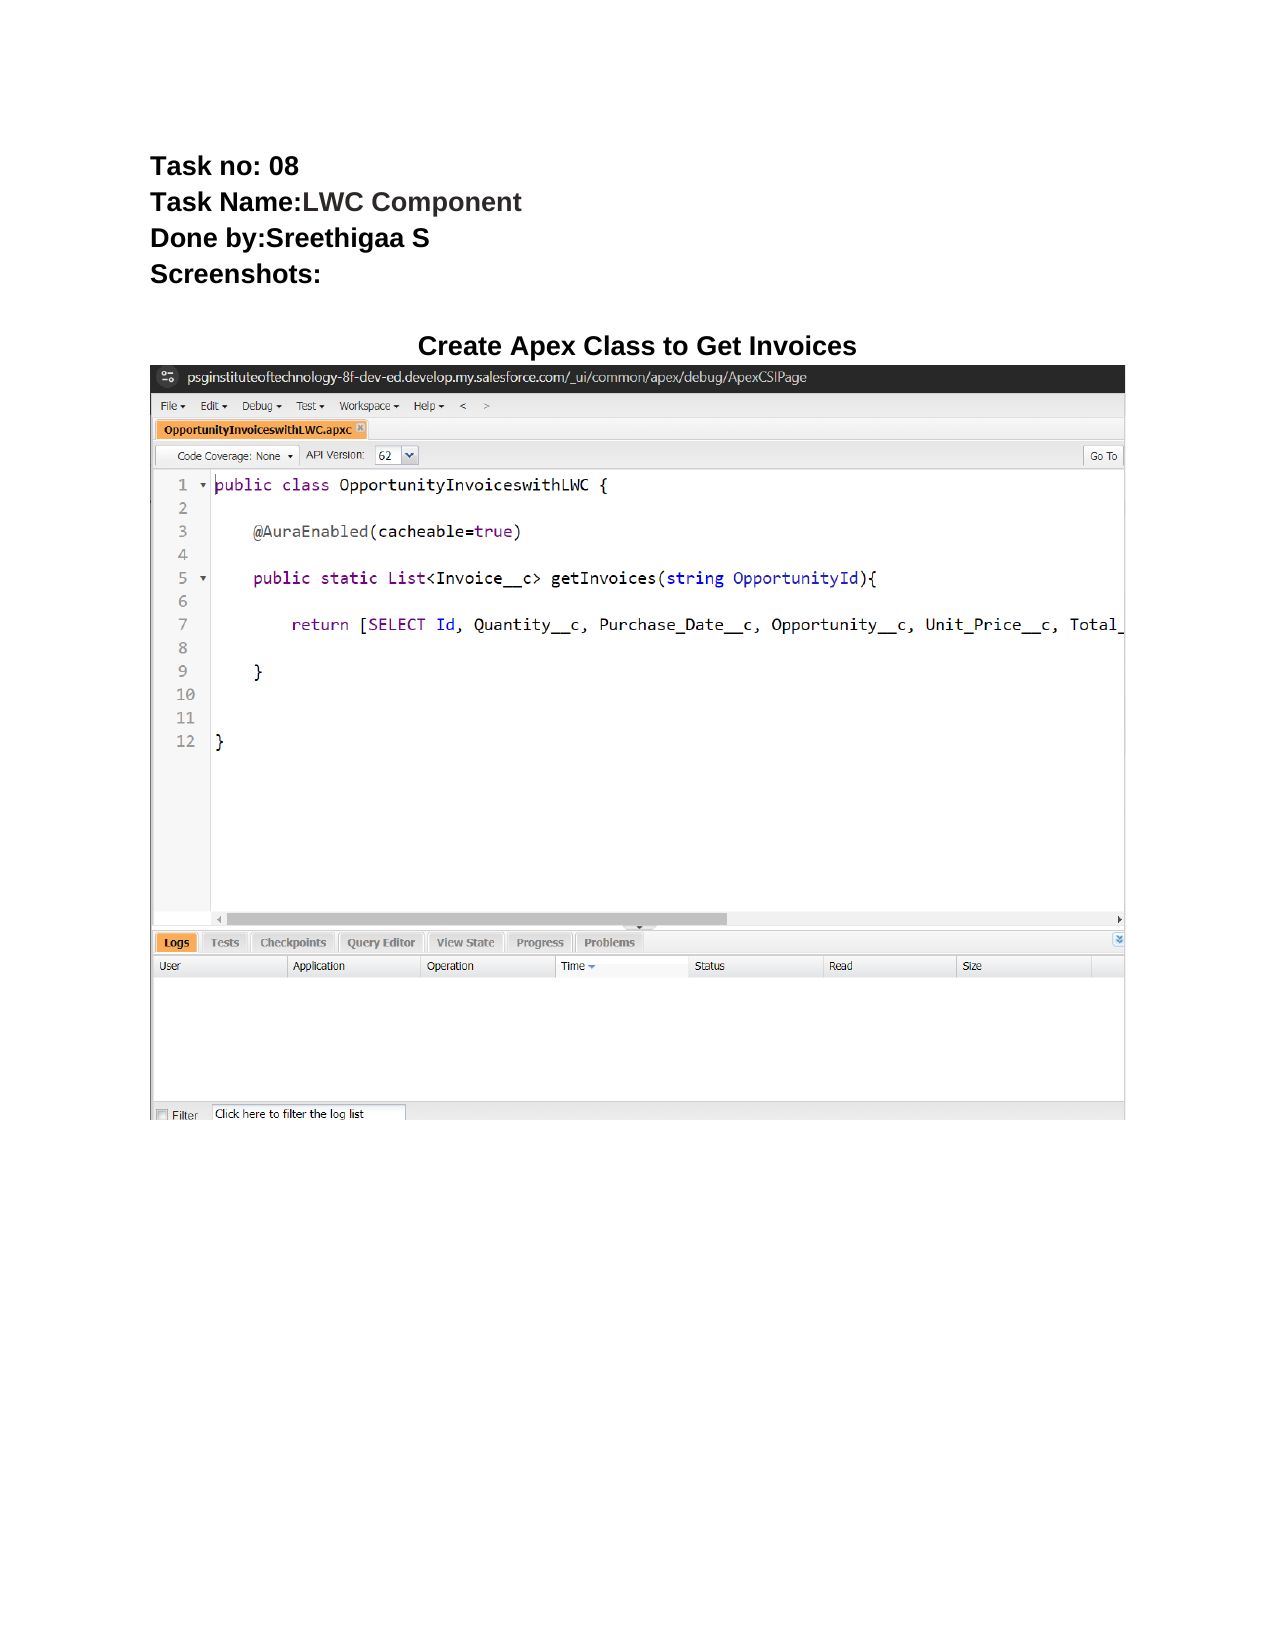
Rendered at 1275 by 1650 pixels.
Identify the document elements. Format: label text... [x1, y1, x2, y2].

text Task no: 08 [150, 150, 1125, 181]
text Done by:Sreethigaa S Screenshots: [150, 222, 1125, 289]
text Task Name:LWC Component [150, 186, 1125, 217]
text Create Apex Class to Get Invoices [150, 330, 1125, 361]
picture [150, 365, 1125, 1120]
